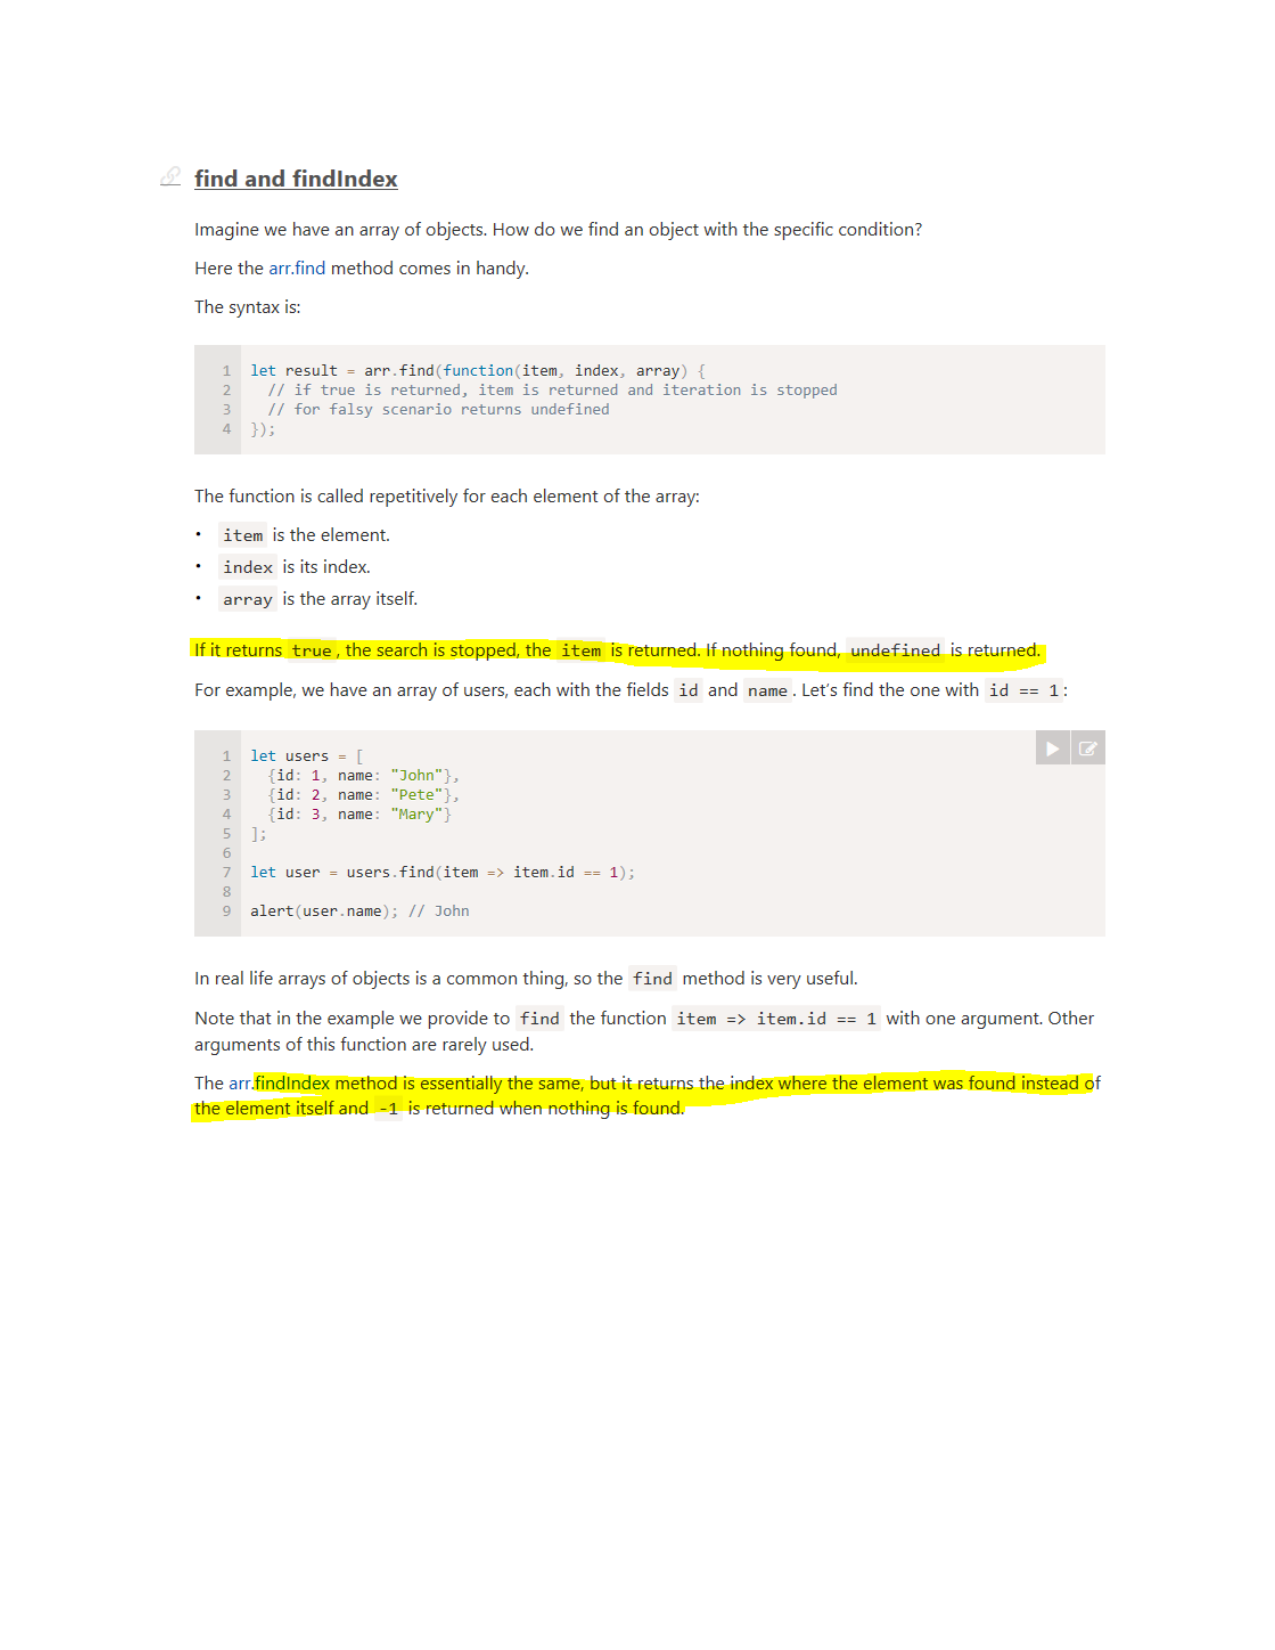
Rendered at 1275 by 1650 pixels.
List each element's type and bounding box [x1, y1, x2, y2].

picture [150, 150, 1125, 1127]
